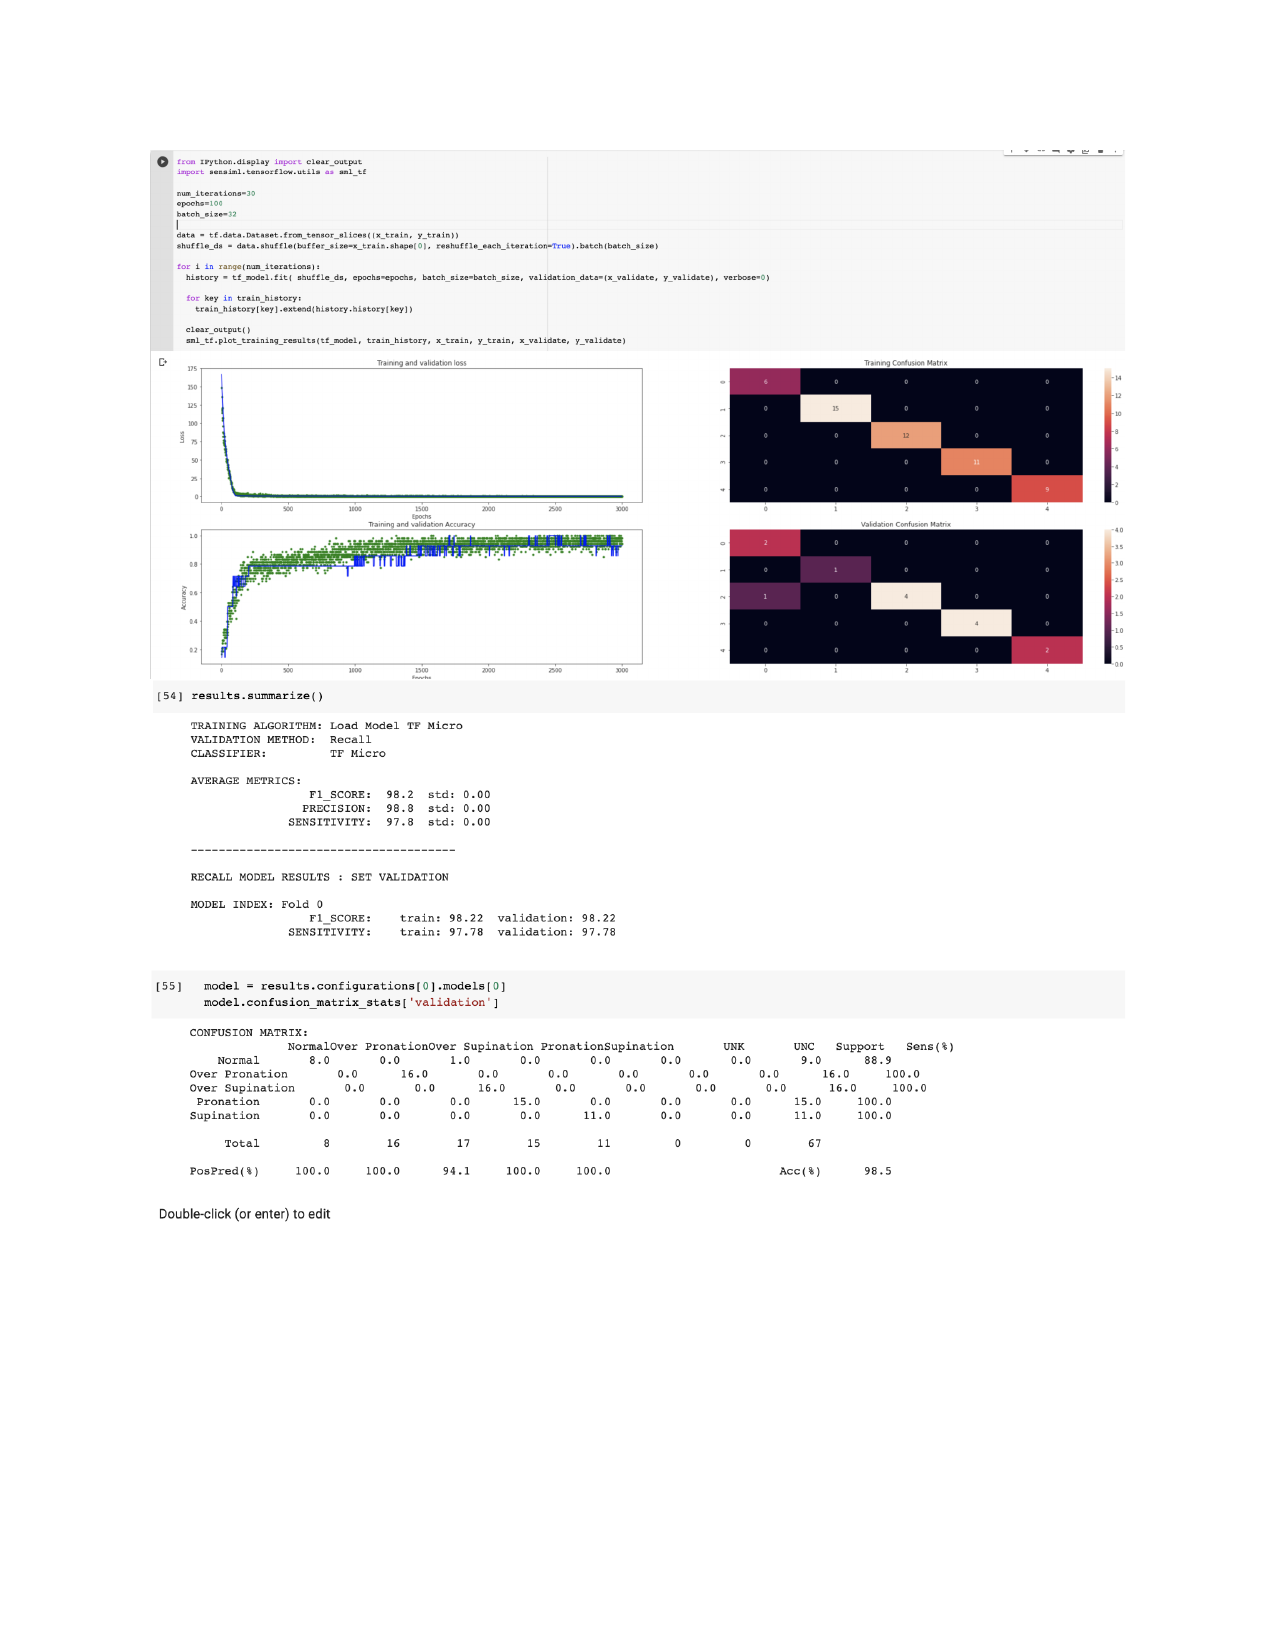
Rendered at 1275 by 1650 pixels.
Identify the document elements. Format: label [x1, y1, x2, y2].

picture [150, 970, 1125, 1227]
picture [150, 150, 1125, 965]
